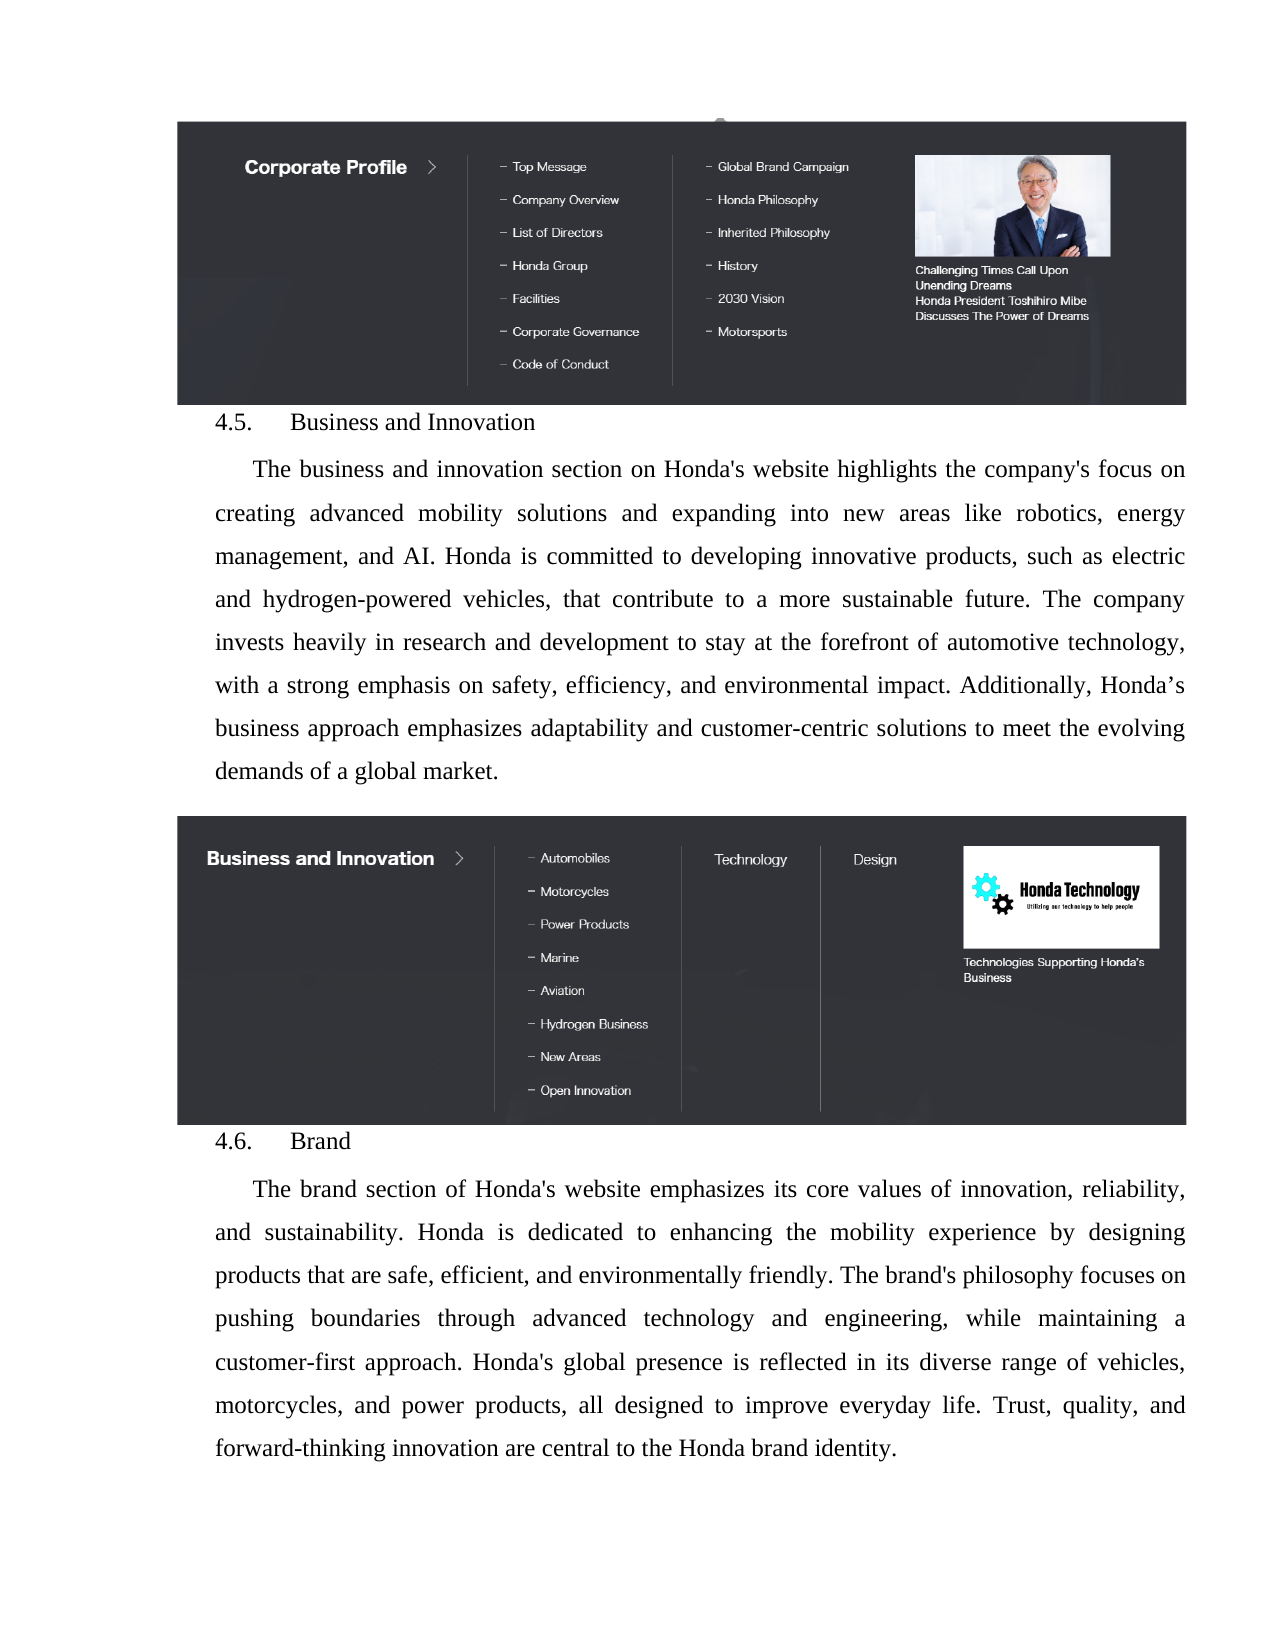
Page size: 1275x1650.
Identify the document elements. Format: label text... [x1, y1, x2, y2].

picture [177, 437, 1187, 724]
list Brand [215, 1445, 1186, 1474]
list Business and Innovation [215, 726, 1186, 754]
text The business and innovation section on Honda's website highlights the company's focus on creating advanced mobility solutions and expanding into new areas like robotics, energy management, and AI. Honda is committed to developing innovative products, such as electric and hydrogen-powered vehicles, that contribute to a more sustainable future. The company invests heavily in research and development to stay at the forefront of automotive technology, with a strong emphasis on safety, efficiency, and environmental impact. Additionally, Honda’s business approach emphasizes adaptability and customer-centric solutions to meet the evolving demands of a global market. [215, 773, 1186, 1104]
picture [177, 1135, 1187, 1444]
text The corporate profile on Honda's website highlights the company's mission to provide mobility solutions that enhance the quality of life. Honda emphasizes its commitment to innovation, sustainability, and customer satisfaction through the development of automobiles, motorcycles, and power products. The profile also showcases Honda's global operations, its focus on cutting-edge technology, and efforts to reduce environmental impact. Additionally, Honda's dedication to safety, corporate social responsibility, and creating a positive impact on communities is a central theme throughout its corporate identity. [215, 118, 1186, 406]
